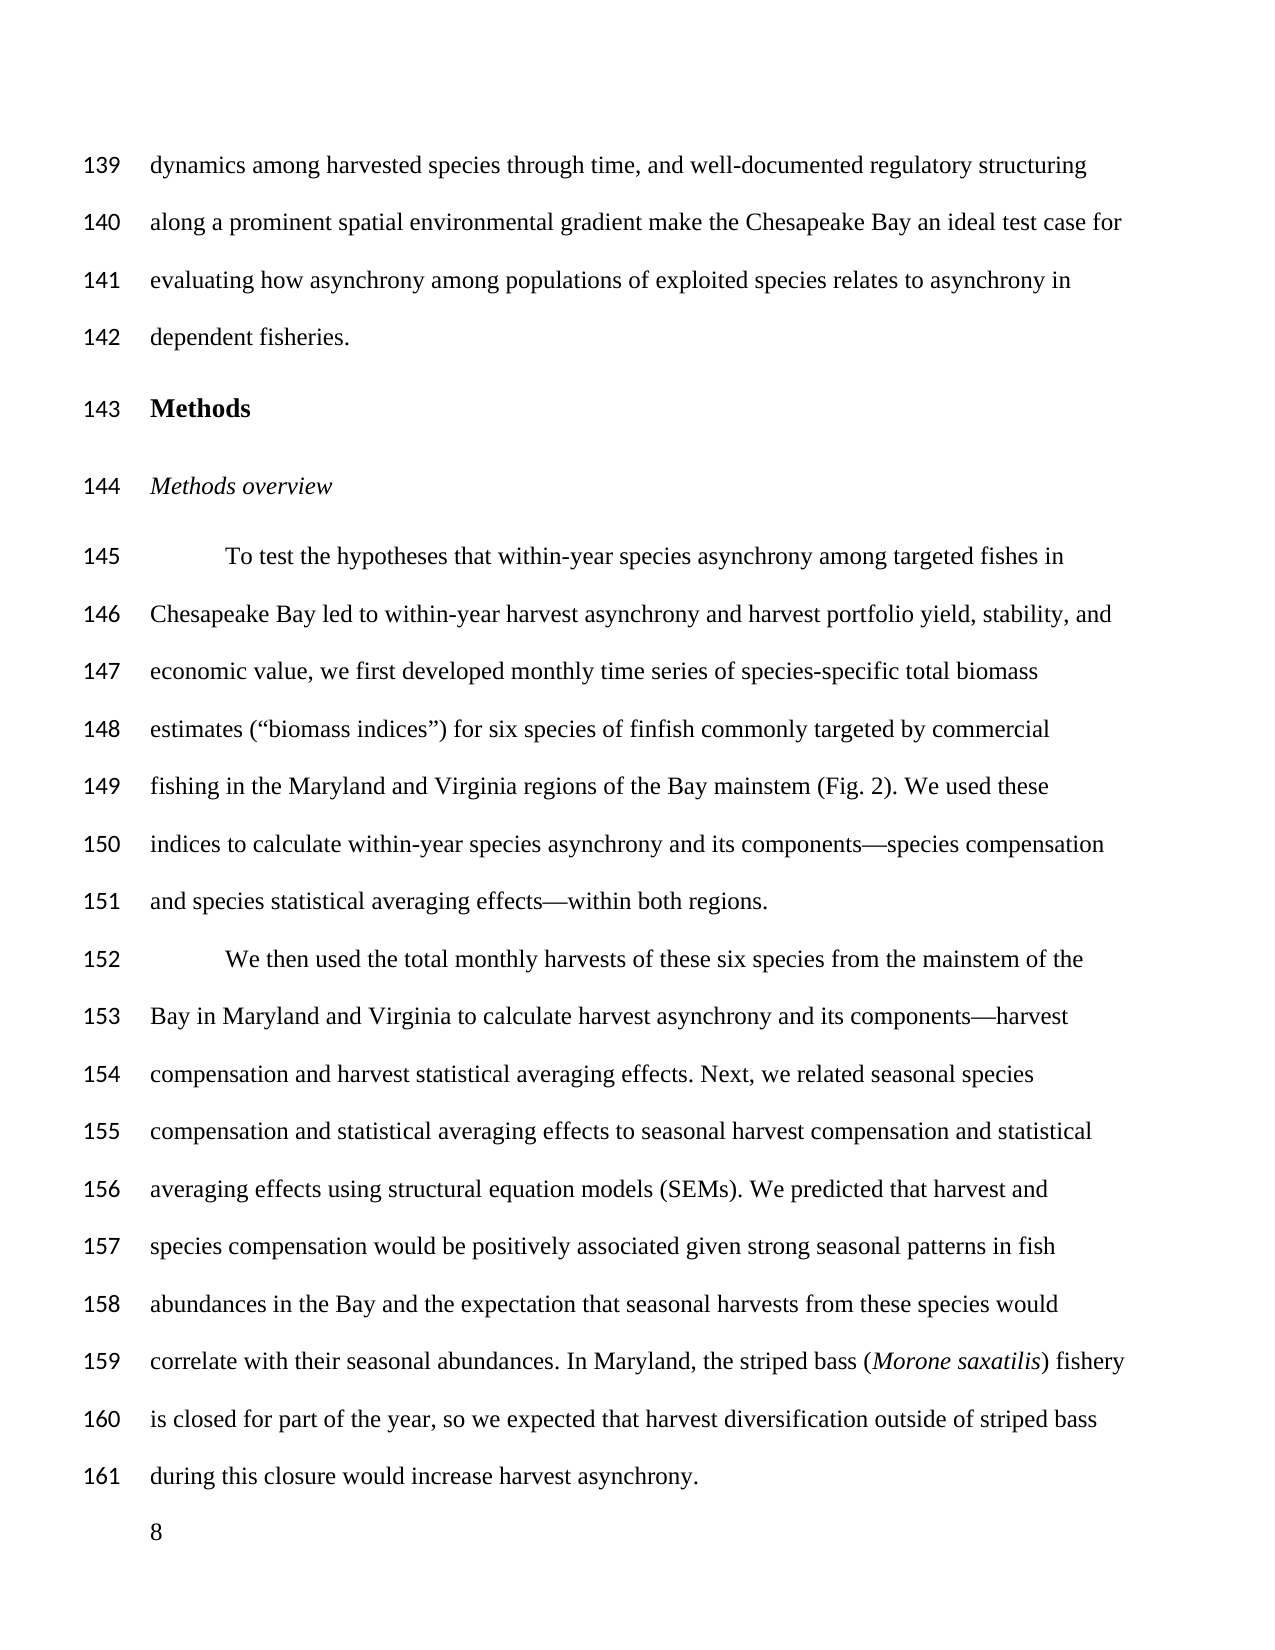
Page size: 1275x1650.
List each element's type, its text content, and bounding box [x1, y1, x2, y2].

subtitle Methods [150, 392, 1125, 424]
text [150, 150, 1125, 351]
subtitle Methods overview [150, 471, 1125, 500]
text To test the hypotheses that within-year species asynchrony among targeted fishes in Chesapeake Bay led to within-year harvest asynchrony and harvest portfolio yield, stability, and economic value, we first developed monthly time series of species-specific total biomass estimates (“biomass indices”) for six species of finfish commonly targeted by commercial fishing in the Maryland and Virginia regions of the Bay mainstem (Fig. 2). We used these indices to calculate within-year species asynchrony and its components—species compensation and species statistical averaging effects—within both regions. [150, 541, 1125, 915]
text We then used the total monthly harvests of these six species from the mainstem of the Bay in Maryland and Virginia to calculate harvest asynchrony and its components—harvest compensation and harvest statistical averaging effects. Next, we related seasonal species compensation and statistical averaging effects to seasonal harvest compensation and statistical averaging effects using structural equation models (SEMs). We predicted that harvest and species compensation would be positively associated given strong seasonal patterns in fish abundances in the Bay and the expectation that seasonal harvests from these species would correlate with their seasonal abundances. In Maryland, the striped bass (Morone saxatilis) fishery is closed for part of the year, so we expected that harvest diversification outside of striped bass during this closure would increase harvest asynchrony. [150, 944, 1125, 1490]
